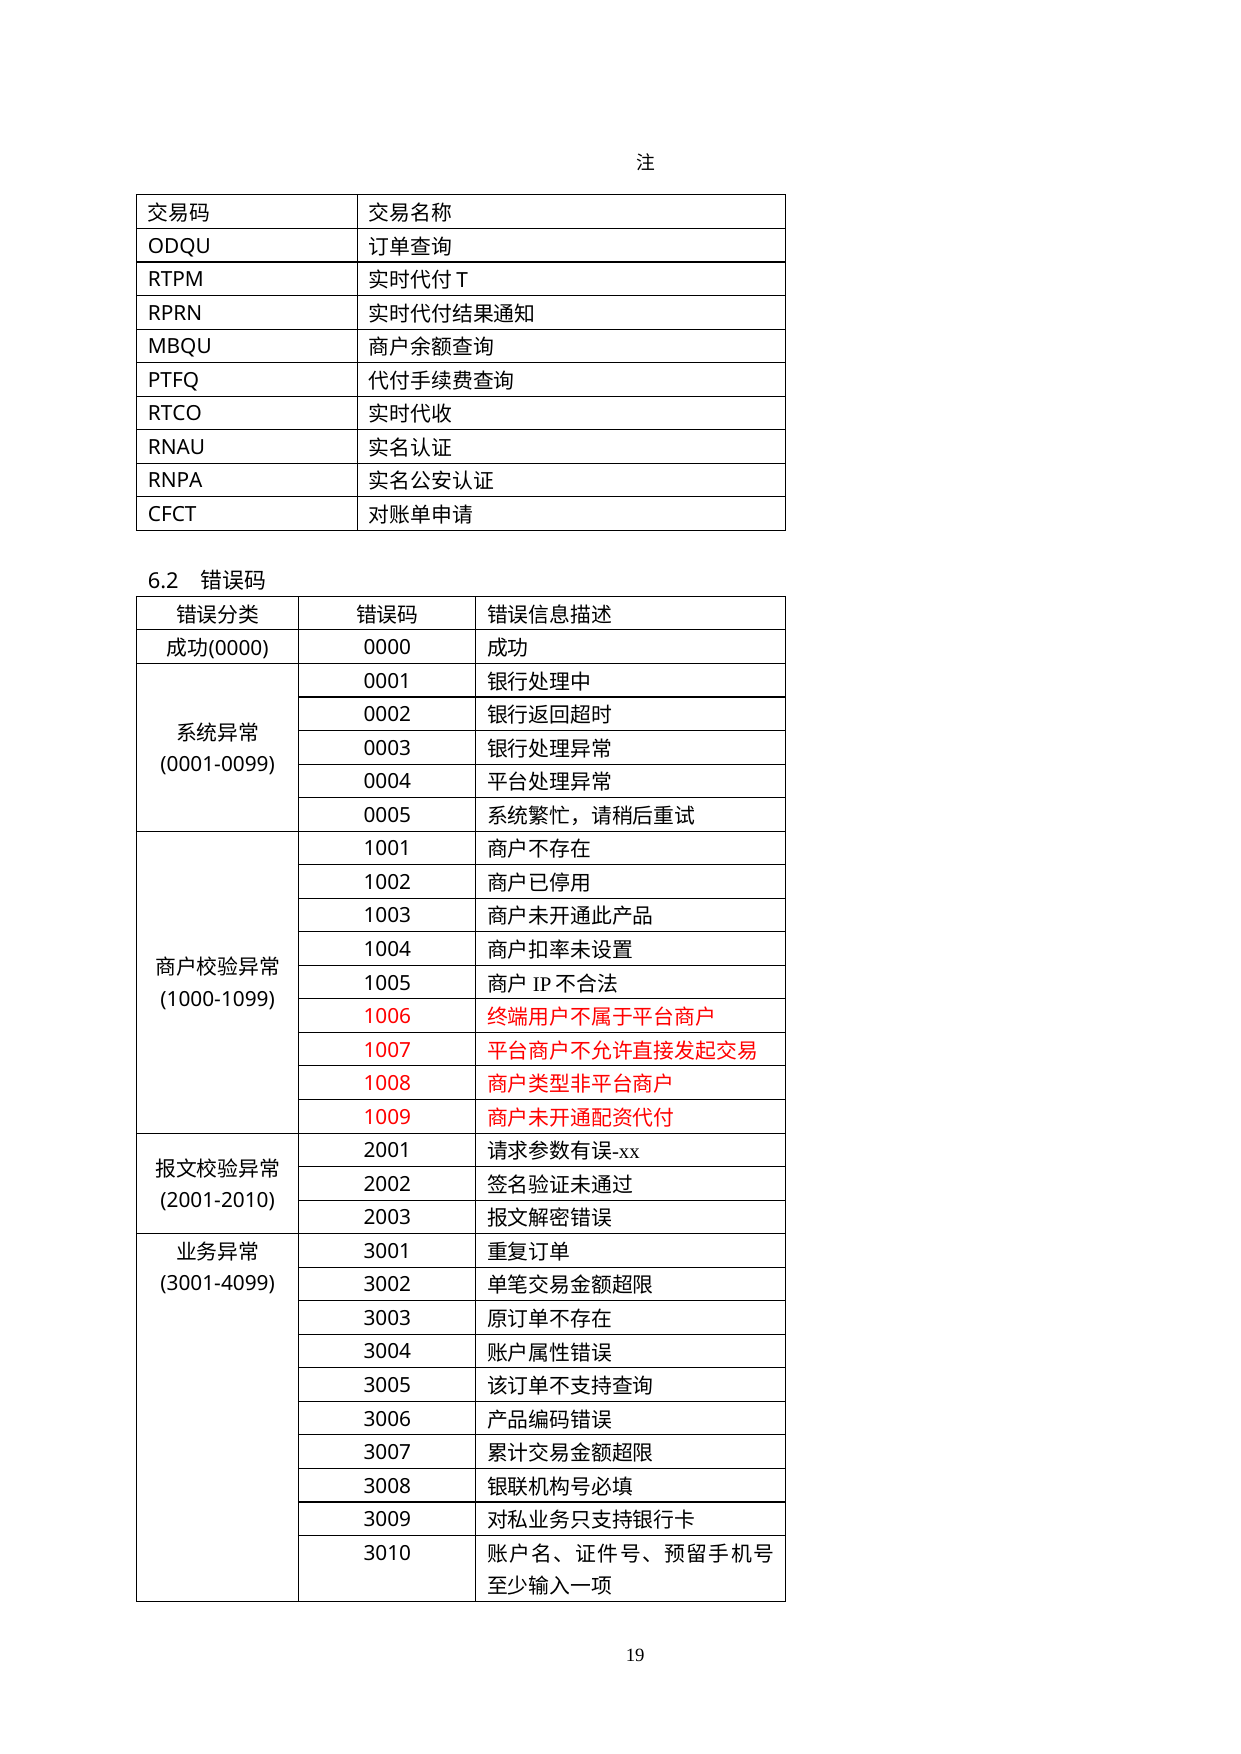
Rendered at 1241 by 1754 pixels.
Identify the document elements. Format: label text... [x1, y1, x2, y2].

table_cell 商户校验异常(1000-1099) [137, 832, 298, 1132]
table_cell 产品编码错误 [476, 1402, 785, 1434]
table_cell 银行返回超时 [476, 698, 785, 730]
table_cell 报文校验异常(2001-2010) [137, 1134, 298, 1233]
table_cell 1005 [299, 966, 475, 998]
table_cell CFCT [137, 497, 357, 530]
table_cell 3005 [299, 1368, 475, 1401]
table_cell 实时代收 [358, 397, 785, 429]
table_cell 0002 [299, 698, 475, 730]
table_cell 3003 [299, 1301, 475, 1334]
table_cell 单笔交易金额超限 [476, 1268, 785, 1300]
table_cell MBQU [137, 330, 357, 362]
table_cell 1008 [299, 1066, 475, 1099]
table_cell 2002 [299, 1167, 475, 1199]
table_cell 0005 [299, 798, 475, 831]
table_cell 对账单申请 [358, 497, 785, 530]
table_cell 商户不存在 [476, 832, 785, 864]
table_cell RNPA [137, 464, 357, 496]
table_cell 商户IP不合法 [476, 966, 785, 998]
table_cell 实名认证 [358, 430, 785, 463]
table_cell 原订单不存在 [476, 1301, 785, 1334]
table_cell 订单查询 [358, 229, 785, 261]
table_cell 1007 [299, 1033, 475, 1065]
table_cell 签名验证未通过 [476, 1167, 785, 1199]
table_header 交易码 [137, 195, 357, 228]
table_cell 1003 [299, 899, 475, 931]
table_cell 商户已停用 [476, 865, 785, 898]
table_cell 3009 [299, 1503, 475, 1535]
table_cell 请求参数有误-xx [476, 1134, 785, 1166]
table_cell 0000 [299, 630, 475, 663]
table_cell 3008 [299, 1469, 475, 1501]
table_header 错误分类 [137, 597, 298, 629]
table_cell 商户未开通配资代付 [476, 1100, 785, 1132]
table_cell 1002 [299, 865, 475, 898]
table_cell 1001 [299, 832, 475, 864]
table_cell 系统异常(0001-0099) [137, 664, 298, 831]
table_cell 3007 [299, 1435, 475, 1468]
table_cell 重复订单 [476, 1234, 785, 1267]
table_cell RTPM [137, 263, 357, 295]
table_cell 3010 [299, 1536, 475, 1601]
list 错误码 [148, 563, 1122, 596]
table_cell 账户名、证件号、预留手机号至少输入一项 [476, 1536, 785, 1601]
table_cell 对私业务只支持银行卡 [476, 1503, 785, 1535]
table_cell 报文解密错误 [476, 1201, 785, 1233]
table_cell 0004 [299, 765, 475, 797]
table_cell 业务异常(3001-4099) [137, 1234, 298, 1601]
table_cell 3006 [299, 1402, 475, 1434]
table_cell 0003 [299, 731, 475, 763]
table_cell 商户类型非平台商户 [476, 1066, 785, 1099]
table_cell 实时代付T [358, 263, 785, 295]
table_cell RNAU [137, 430, 357, 463]
table_cell 2003 [299, 1201, 475, 1233]
table_cell 银行处理中 [476, 664, 785, 696]
table_cell 1009 [299, 1100, 475, 1132]
table_cell 平台处理异常 [476, 765, 785, 797]
table_cell 3001 [299, 1234, 475, 1267]
table_cell 实名公安认证 [358, 464, 785, 496]
table_cell 平台商户不允许直接发起交易 [476, 1033, 785, 1065]
table_cell 1006 [299, 999, 475, 1032]
table_cell ODQU [137, 229, 357, 261]
table_cell 3004 [299, 1335, 475, 1367]
table_cell 终端用户不属于平台商户 [476, 999, 785, 1032]
table_cell 3002 [299, 1268, 475, 1300]
table_cell 商户余额查询 [358, 330, 785, 362]
table_cell 银联机构号必填 [476, 1469, 785, 1501]
table_cell 成功(0000) [137, 630, 298, 663]
table_cell 成功 [476, 630, 785, 663]
table_cell 2001 [299, 1134, 475, 1166]
table_cell RTCO [137, 397, 357, 429]
table_header 交易名称 [358, 195, 785, 228]
table_header 错误信息描述 [476, 597, 785, 629]
table_cell 累计交易金额超限 [476, 1435, 785, 1468]
table_cell 1004 [299, 932, 475, 965]
table_cell PTFQ [137, 363, 357, 396]
table_cell 0001 [299, 664, 475, 696]
table_cell RPRN [137, 296, 357, 328]
table_cell 实时代付结果通知 [358, 296, 785, 328]
table_cell 该订单不支持查询 [476, 1368, 785, 1401]
table_cell 银行处理异常 [476, 731, 785, 763]
table_header 错误码 [299, 597, 475, 629]
table_cell 商户扣率未设置 [476, 932, 785, 965]
table_cell 商户未开通此产品 [476, 899, 785, 931]
table_cell 账户属性错误 [476, 1335, 785, 1367]
table_cell 系统繁忙，请稍后重试 [476, 798, 785, 831]
table_cell 代付手续费查询 [358, 363, 785, 396]
